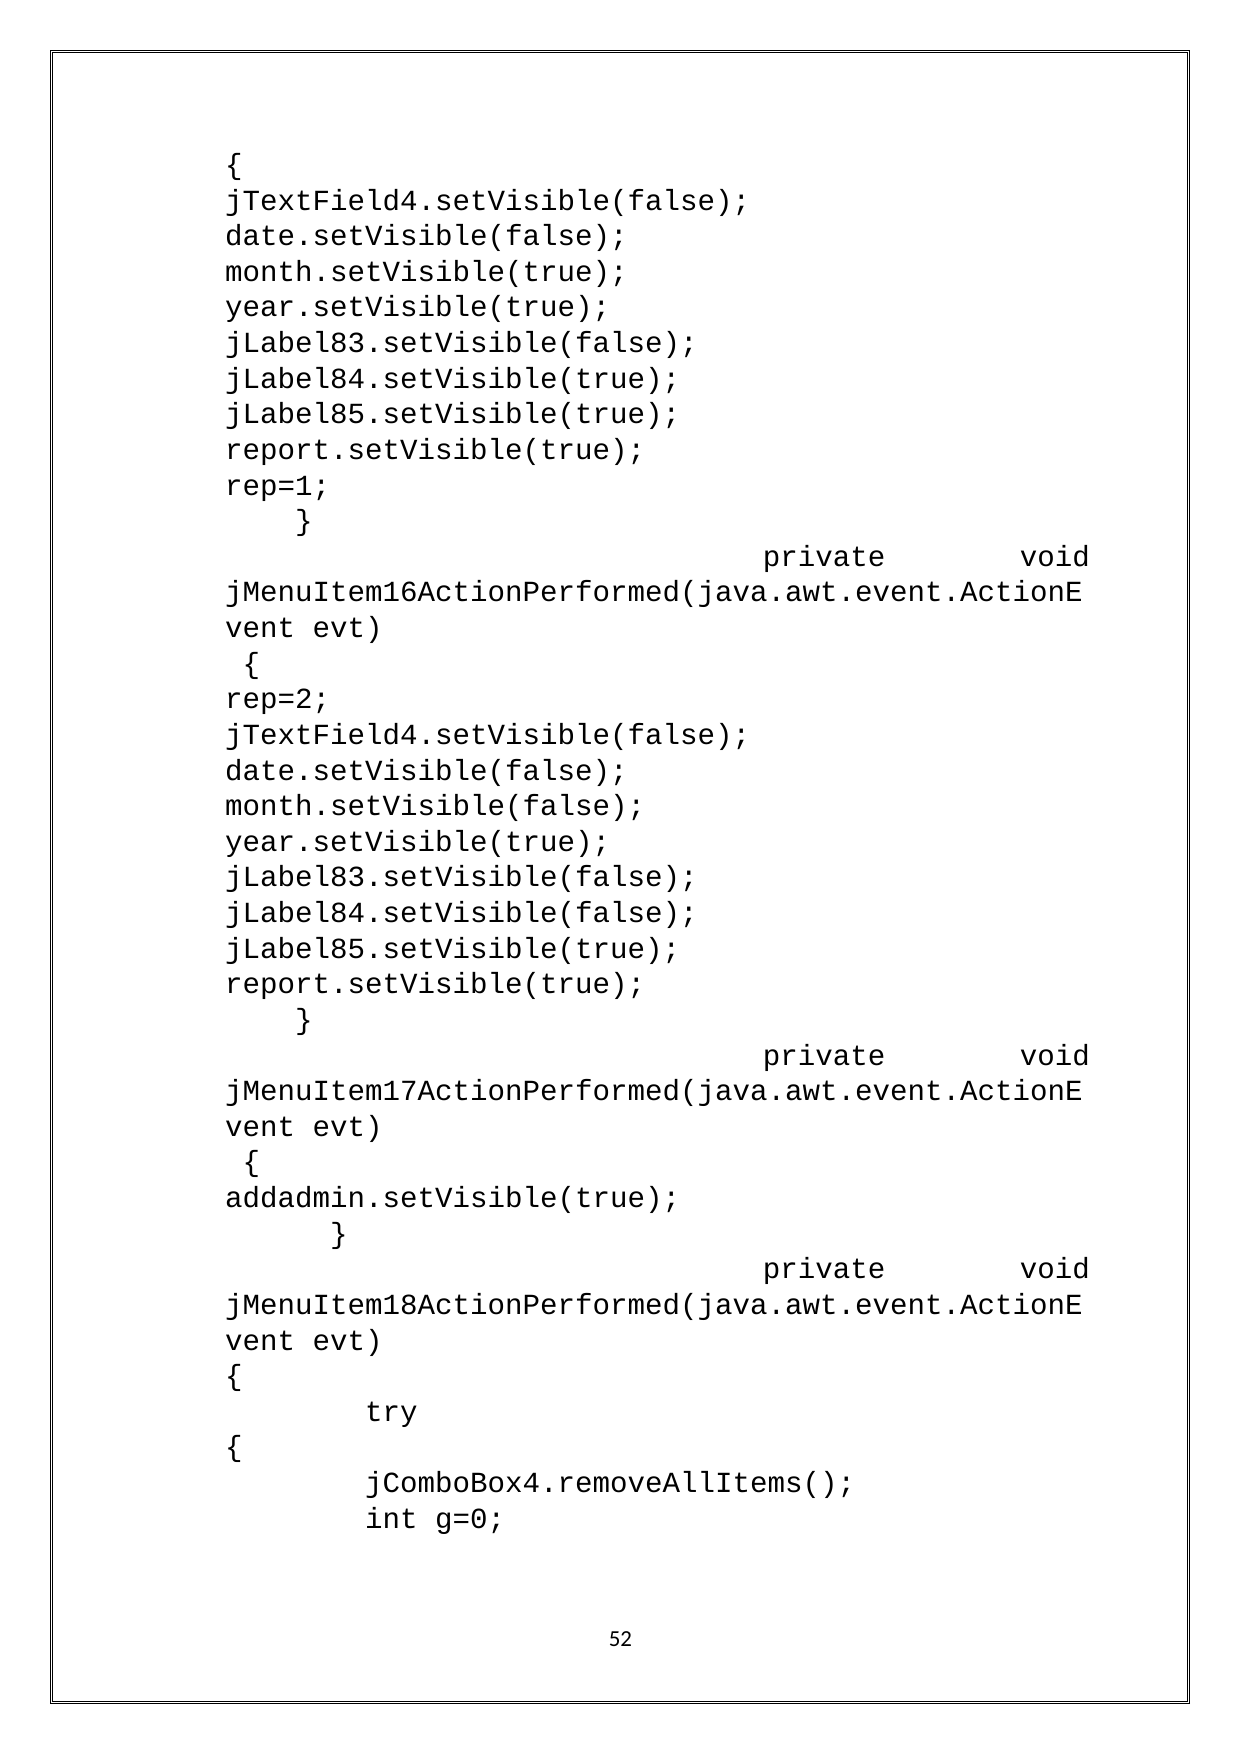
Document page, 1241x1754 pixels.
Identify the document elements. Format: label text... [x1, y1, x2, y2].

list jLabel84.setVisible(false); [225, 898, 1090, 931]
list { [225, 649, 1090, 682]
list private void jMenuItem18ActionPerformed(java.awt.event.ActionEvent evt) [225, 1254, 1090, 1359]
list private void jMenuItem16ActionPerformed(java.awt.event.ActionEvent evt) [225, 542, 1090, 646]
list rep=2; [225, 684, 1090, 717]
list month.setVisible(true); [225, 257, 1090, 290]
list date.setVisible(false); [225, 756, 1090, 789]
list year.setVisible(true); [225, 827, 1090, 860]
list jTextField4.setVisible(false); [225, 720, 1090, 753]
list report.setVisible(true); [225, 969, 1090, 1002]
list jTextField4.setVisible(false); [225, 186, 1090, 219]
list rep=1; [225, 471, 1090, 504]
list jLabel83.setVisible(false); [225, 862, 1090, 896]
list private void jMenuItem17ActionPerformed(java.awt.event.ActionEvent evt) [225, 1041, 1090, 1145]
list addadmin.setVisible(true); [225, 1183, 1090, 1216]
list try [225, 1397, 1090, 1430]
list date.setVisible(false); [225, 221, 1090, 254]
list } [225, 1005, 1090, 1038]
list year.setVisible(true); [225, 292, 1090, 326]
list jLabel85.setVisible(true); [225, 934, 1090, 967]
list int g=0; [225, 1504, 1090, 1537]
list } [225, 1219, 1090, 1252]
list jLabel84.setVisible(true); [225, 364, 1090, 397]
list jComboBox4.removeAllItems(); [225, 1468, 1090, 1501]
list jLabel85.setVisible(true); [225, 399, 1090, 432]
list { [225, 1361, 1090, 1394]
list jLabel83.setVisible(false); [225, 328, 1090, 361]
list { [225, 150, 1090, 183]
list { [225, 1147, 1090, 1181]
list month.setVisible(false); [225, 791, 1090, 824]
list } [225, 506, 1090, 539]
list { [225, 1432, 1090, 1466]
list report.setVisible(true); [225, 435, 1090, 468]
